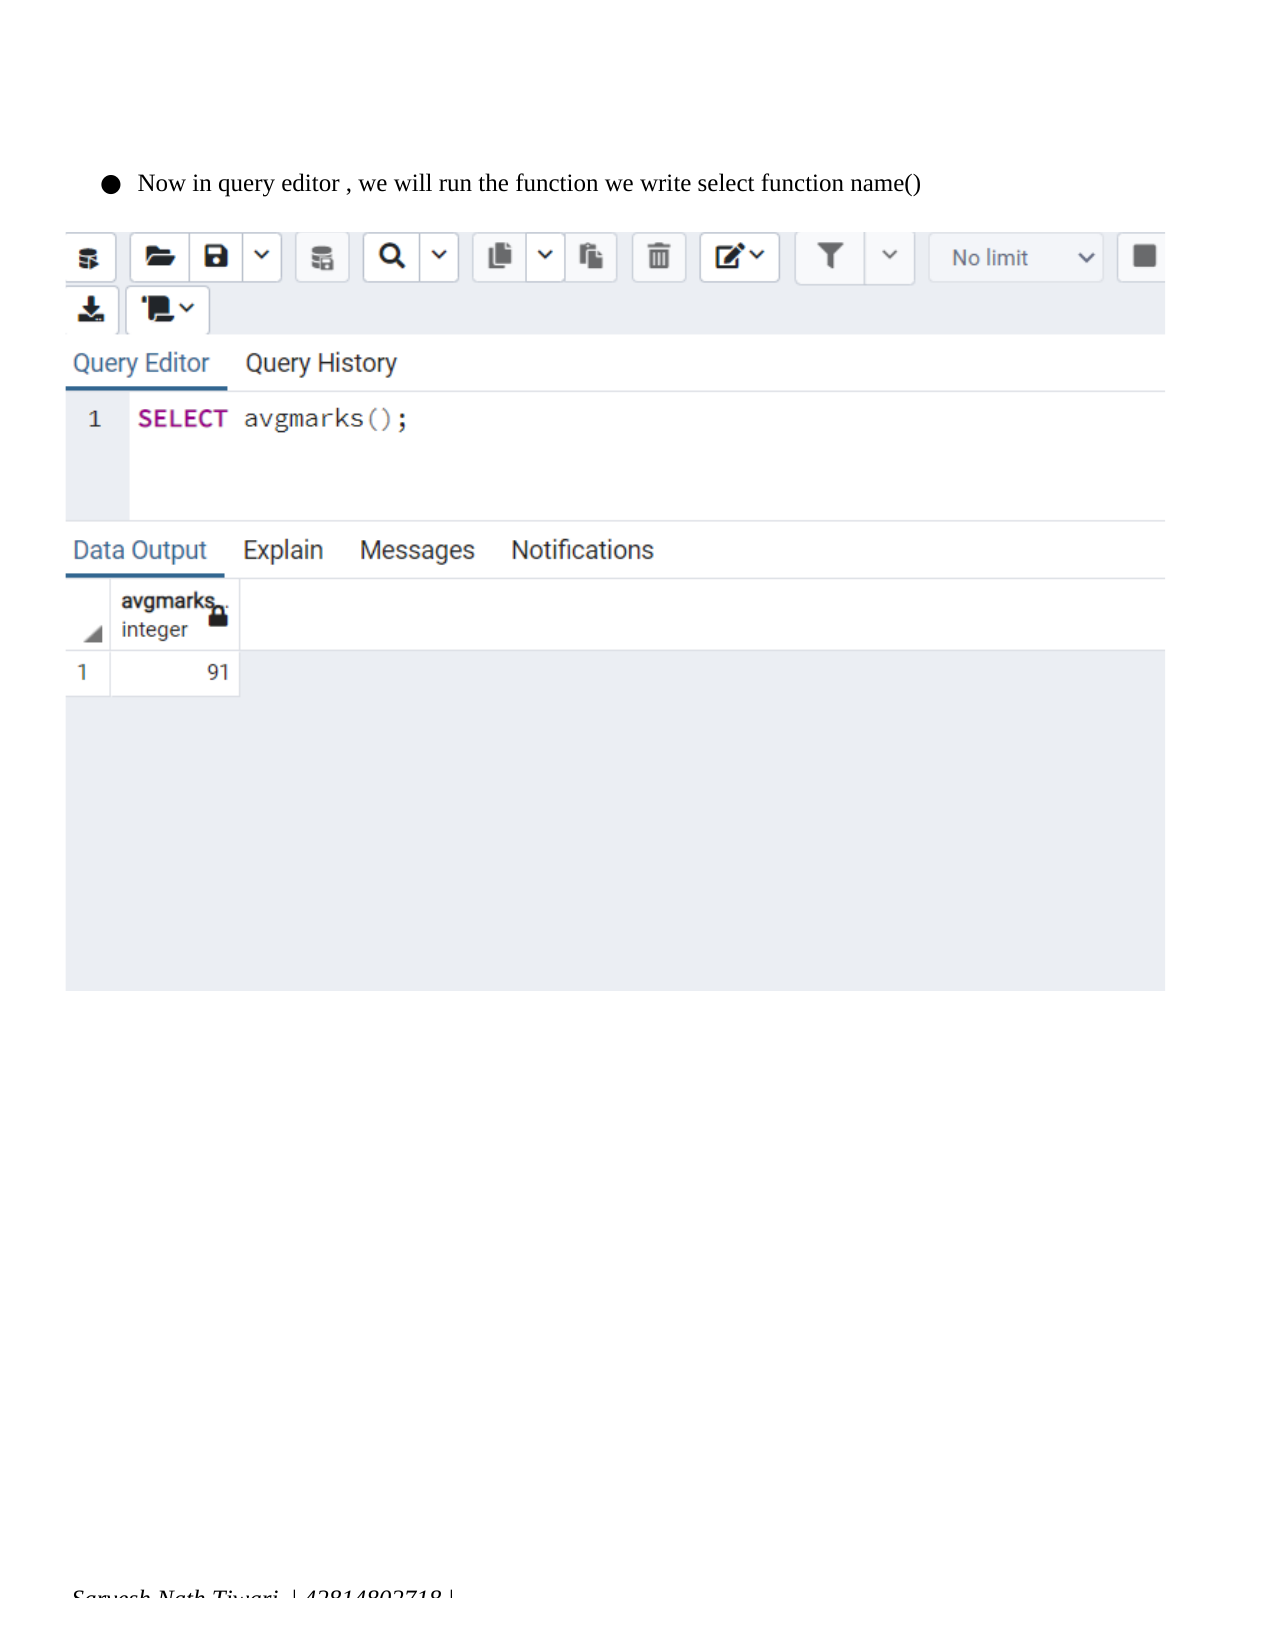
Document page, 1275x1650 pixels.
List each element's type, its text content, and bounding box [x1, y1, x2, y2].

list Now in query editor , we will run the function we write select function name() [100, 165, 1237, 199]
picture [65, 232, 1166, 991]
